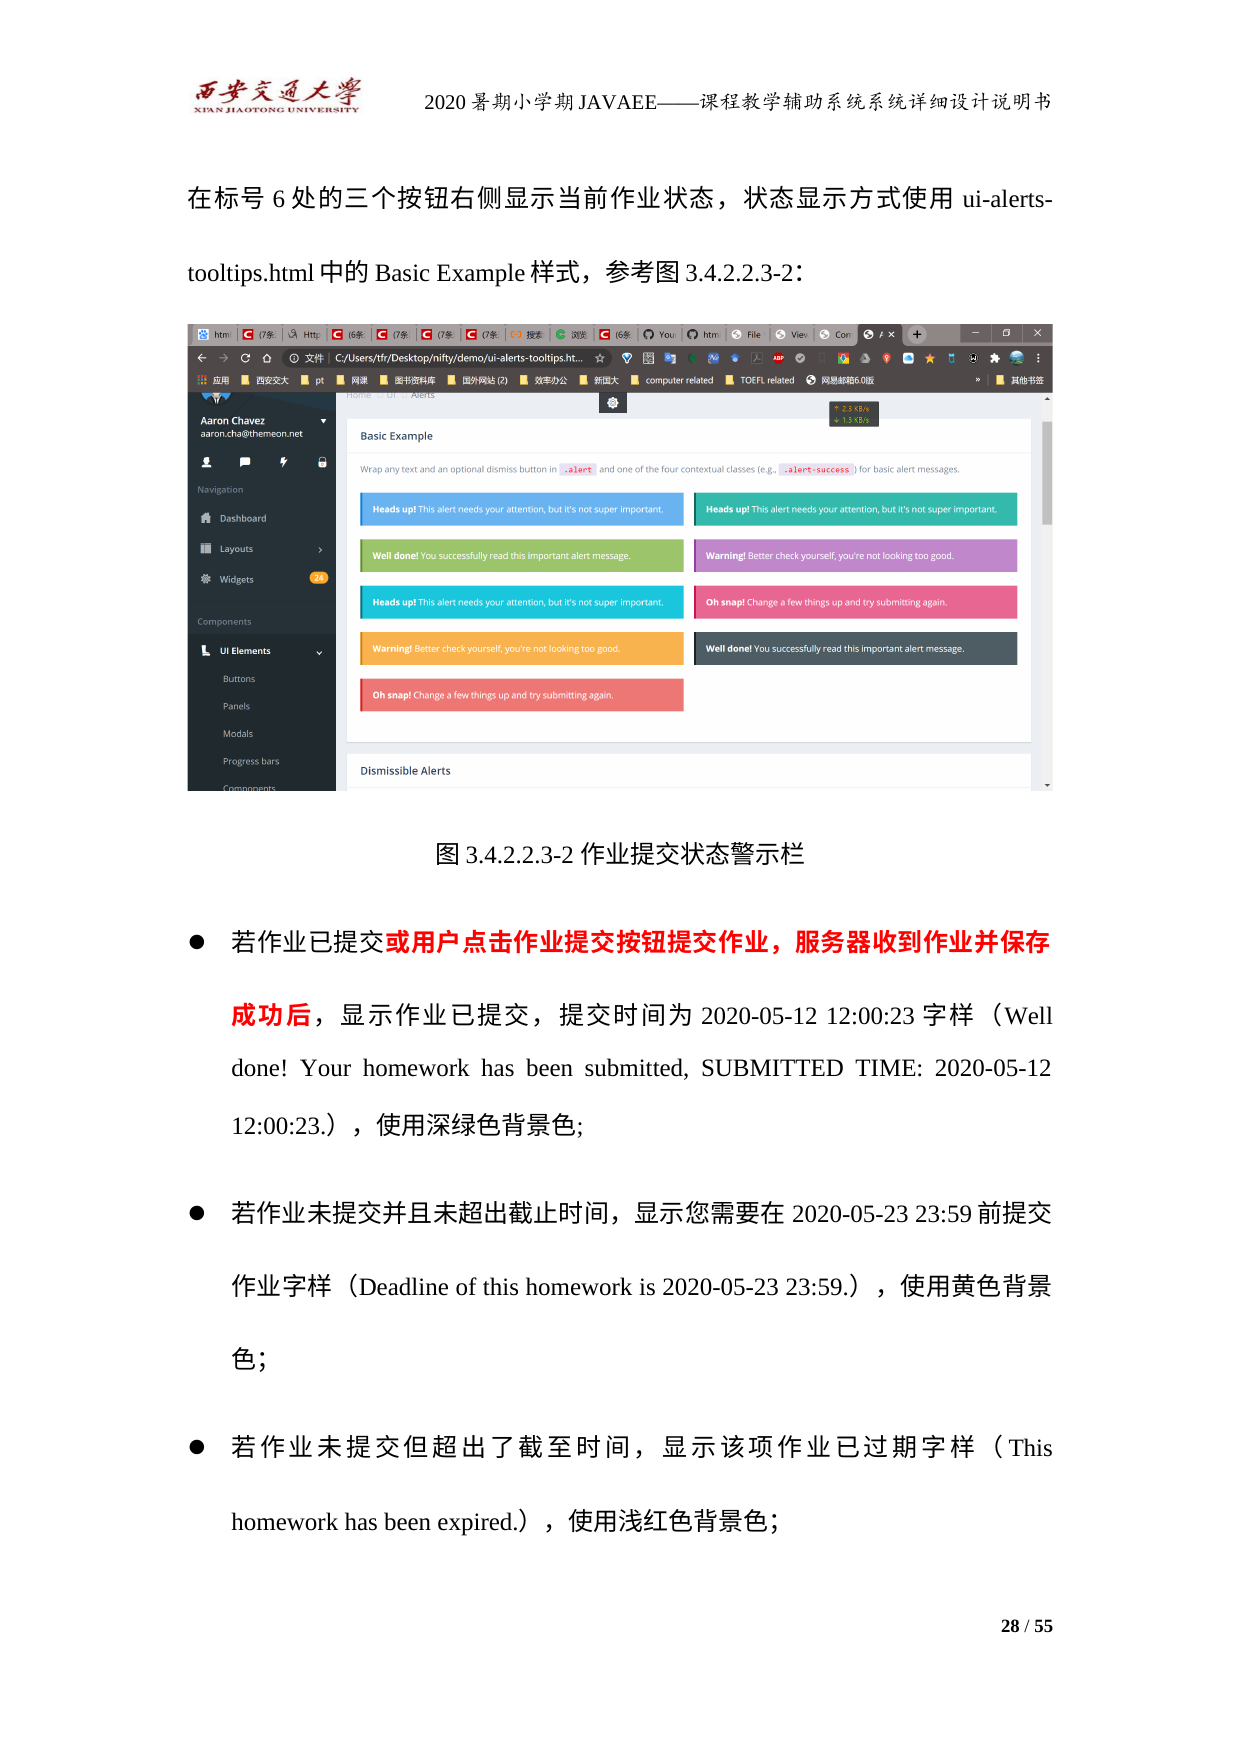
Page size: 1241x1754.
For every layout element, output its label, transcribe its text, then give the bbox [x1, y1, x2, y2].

list 若作业未提交但超出了截至时间，显示该项作业已过期字样（This homework has been expired.），使用浅红色背景色； [187, 1412, 1053, 1553]
list 若作业已提交或用户点击作业提交按钮提交作业，服务器收到作业并保存成功后，显示作业已提交，提交时间为2020-05-12 12:00:23字样（Well done! Your homework has been submitted, SUBMITTED TIME: 2020-05-12 12:00:23.），使用深绿色背景色; [187, 906, 1053, 1158]
list 若作业未提交并且未超出截止时间，显示您需要在2020-05-23 23:59前提交作业字样（Deadline of this homework is 2020-05-23 23:59.），使用黄色背景色； [187, 1177, 1053, 1392]
picture [189, 77, 364, 114]
text 在标号6处的三个按钮右侧显示当前作业状态，状态显示方式使用ui-alerts-tooltips.html中的Basic Example样式，参考图3.4.2.2.3-2： [187, 163, 1053, 304]
picture [187, 324, 1053, 791]
text 图3.4.2.2.3-2 作业提交状态警示栏 [187, 819, 1053, 887]
